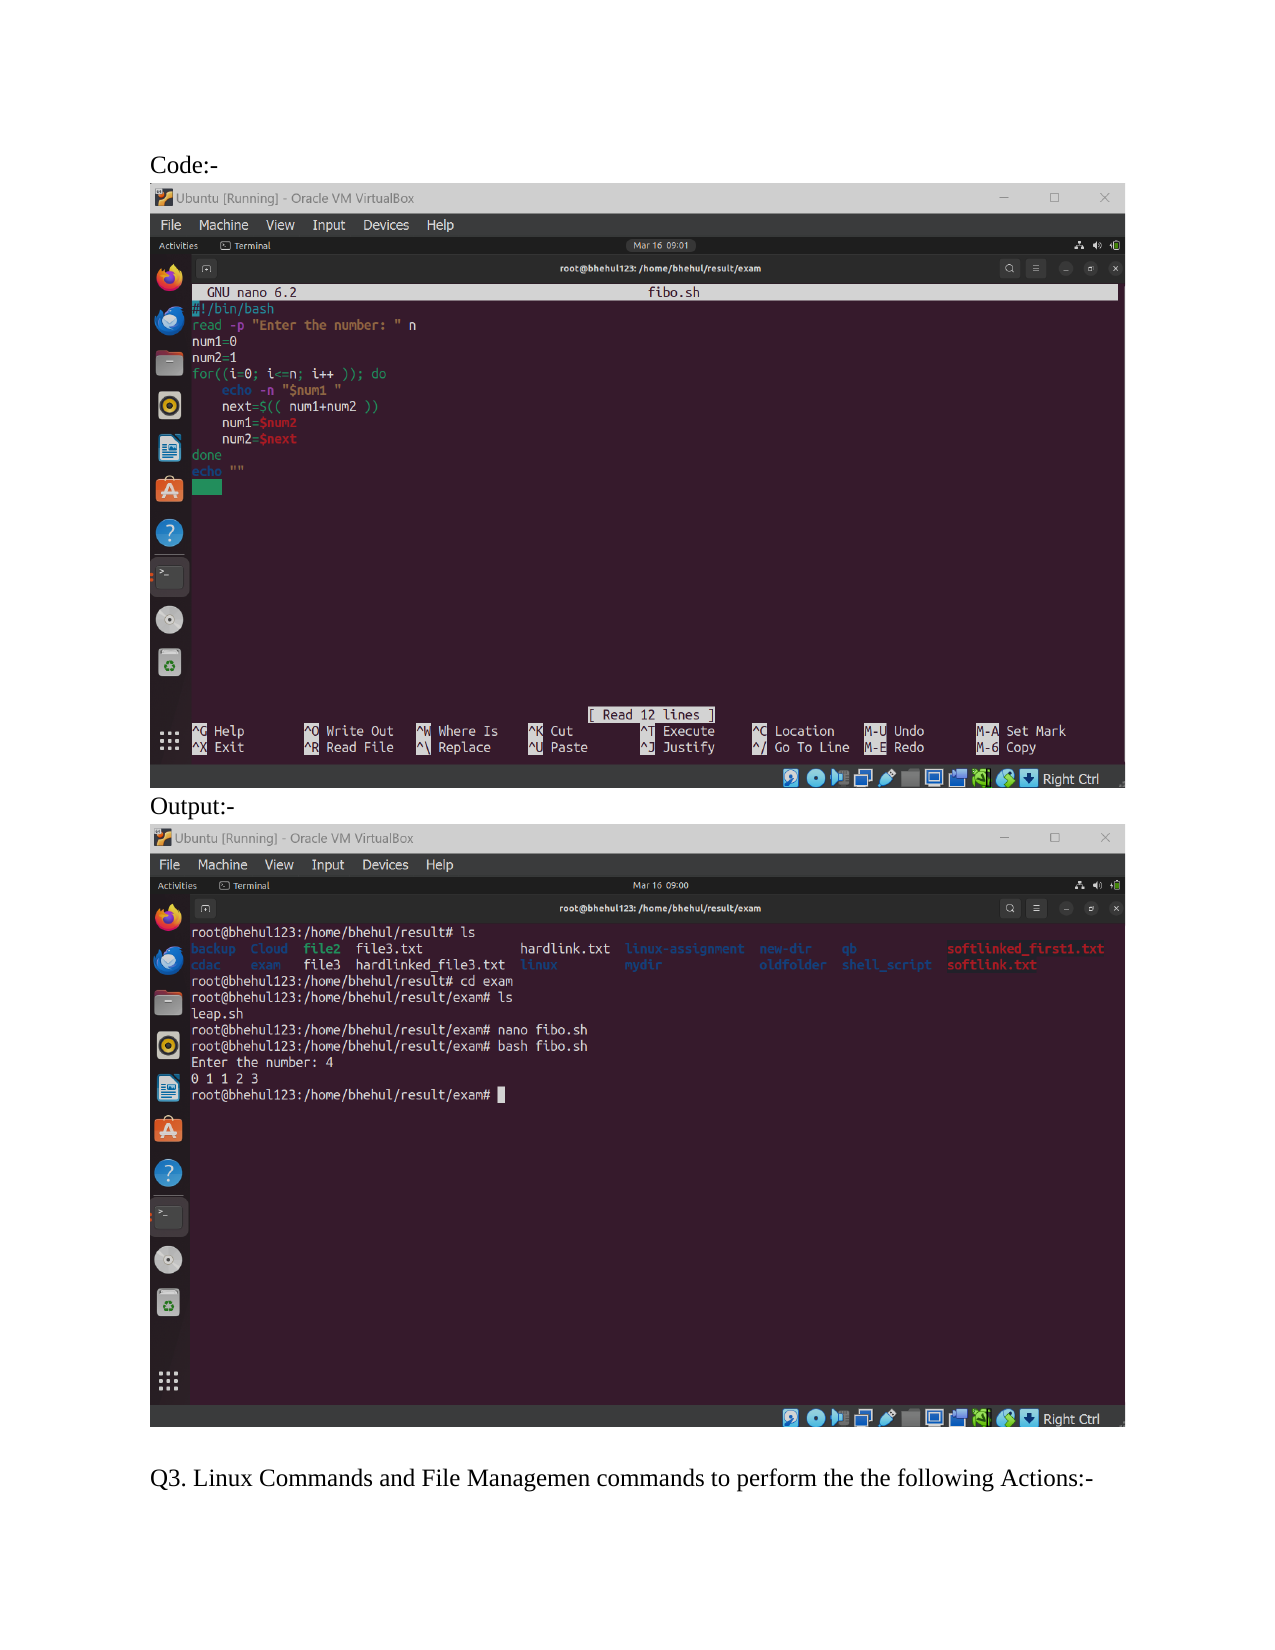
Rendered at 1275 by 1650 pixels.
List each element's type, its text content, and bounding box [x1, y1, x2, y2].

text Output:- [150, 791, 1125, 820]
picture [150, 183, 1125, 788]
text Q3. Linux Commands and File Managemen commands to perform the the following Actions:- [150, 1463, 1125, 1492]
picture [150, 824, 1125, 1427]
text Code:- [150, 150, 1125, 179]
